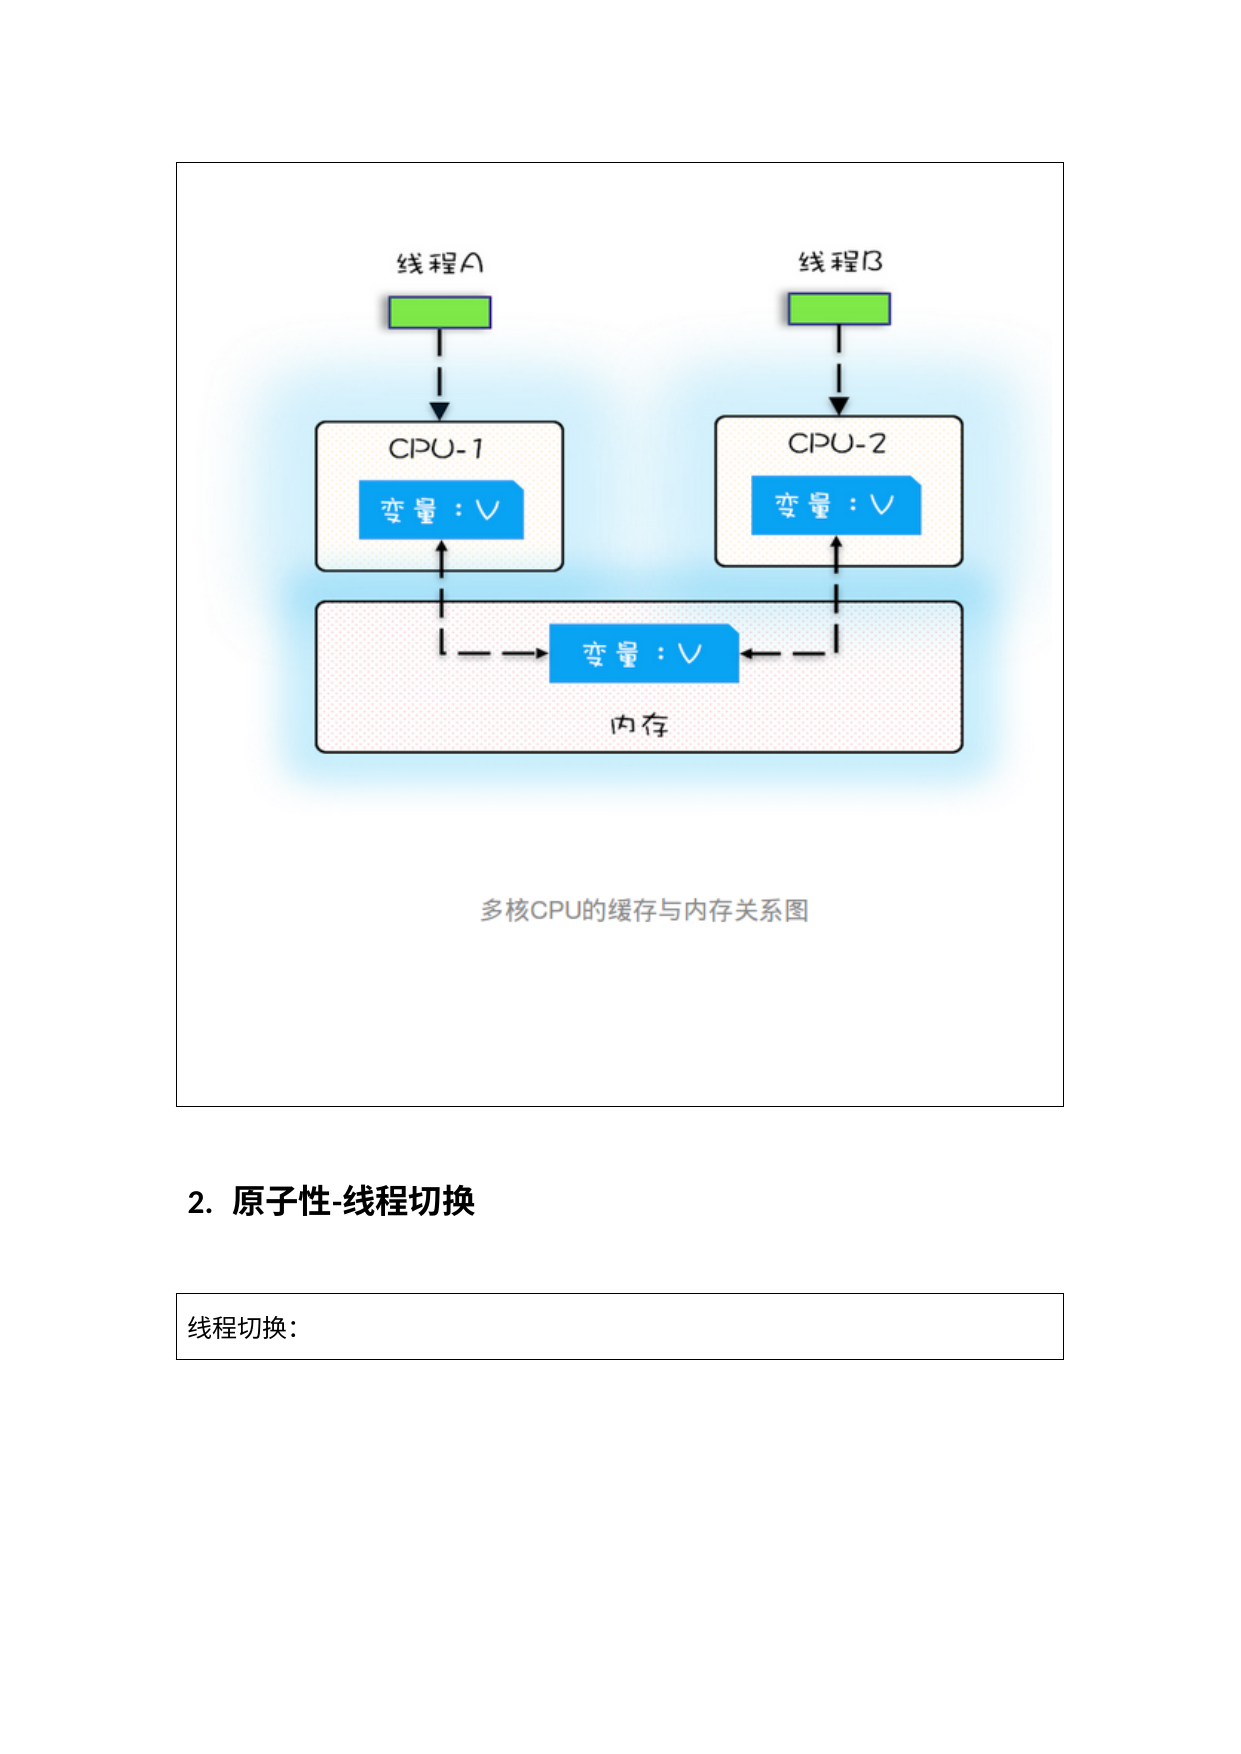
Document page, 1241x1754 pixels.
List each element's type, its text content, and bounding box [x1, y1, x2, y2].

picture [187, 163, 1053, 937]
subtitle 原子性-线程切换 [187, 1166, 1053, 1231]
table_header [177, 1294, 1063, 1359]
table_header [177, 163, 1063, 1106]
